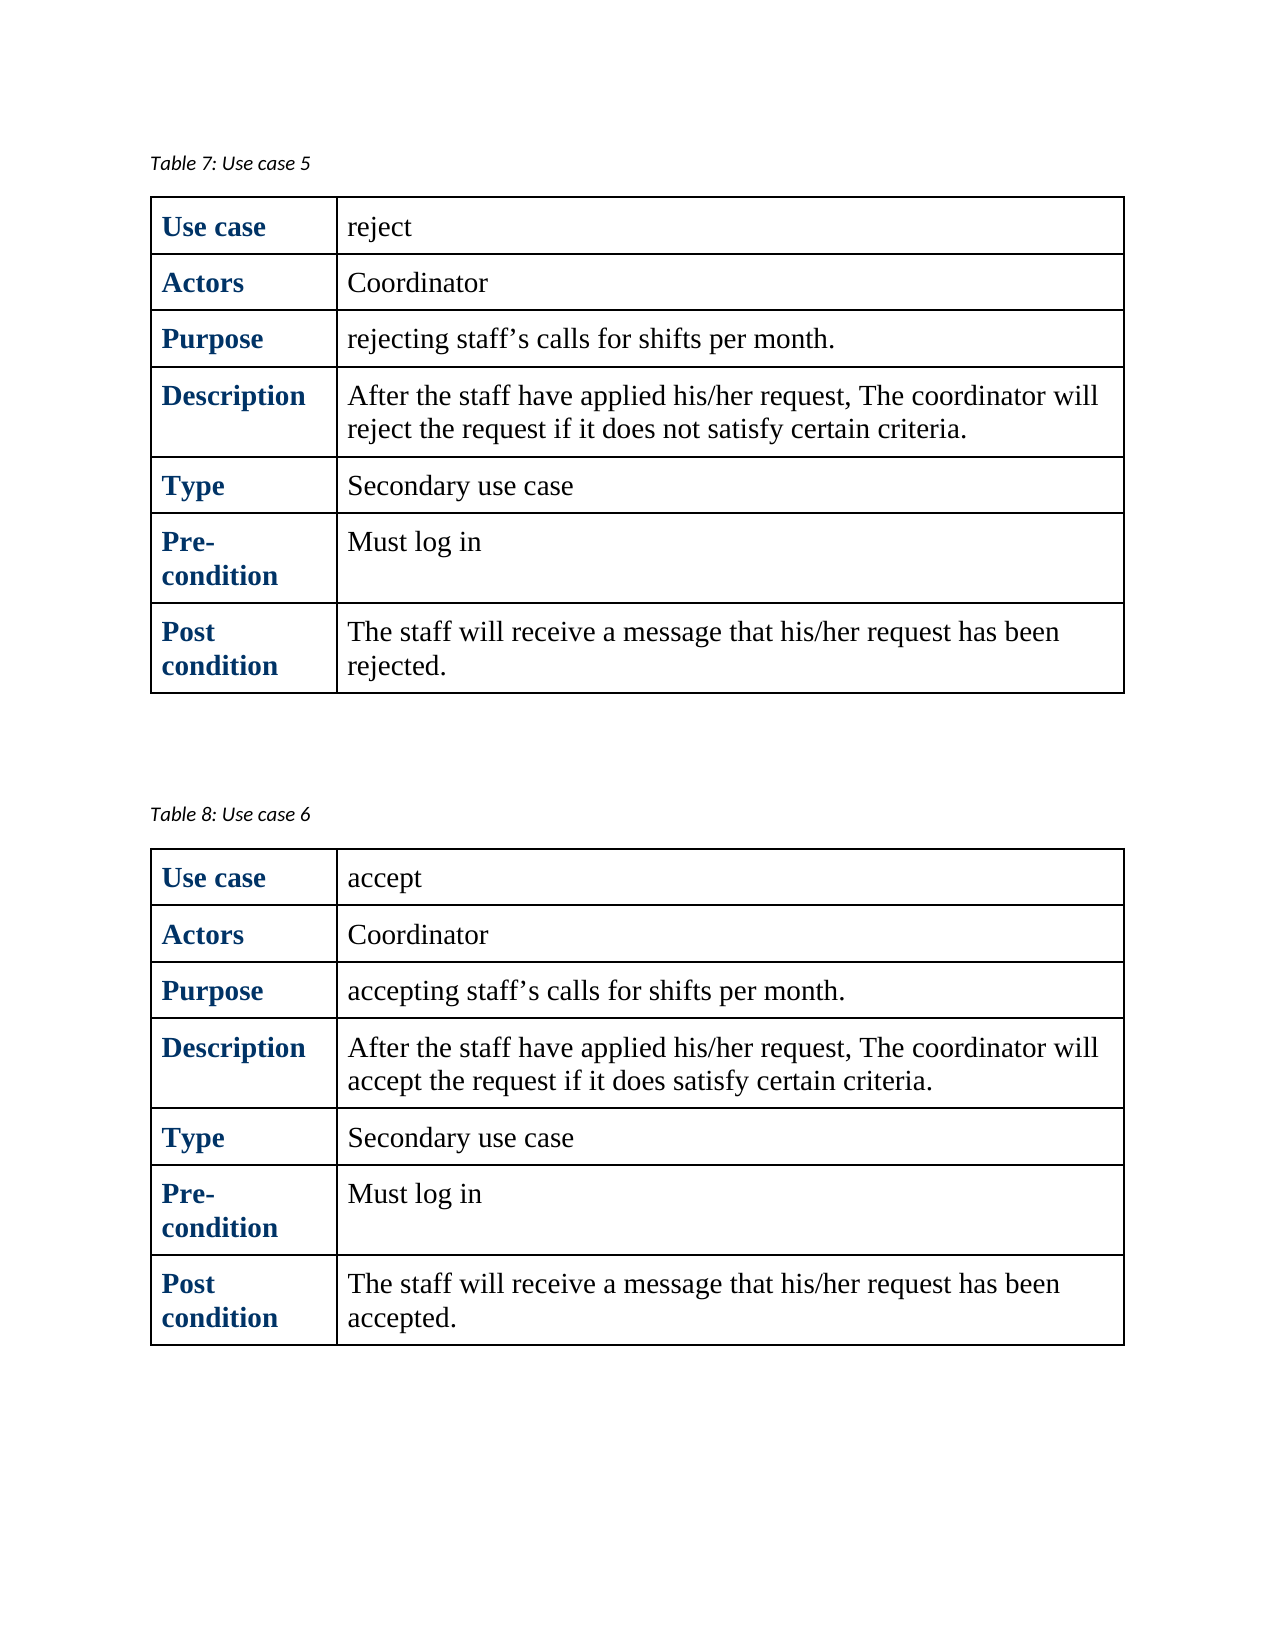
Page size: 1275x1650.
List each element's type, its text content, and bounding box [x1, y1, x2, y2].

table_cell accepting staff’s calls for shifts per month. [338, 963, 1123, 1017]
text Table 7: Use case 5 [150, 150, 1125, 175]
table_cell Post condition [152, 604, 336, 692]
table_cell Purpose [152, 963, 336, 1017]
table_cell The staff will receive a message that his/her request has been accepted. [338, 1256, 1123, 1344]
table_cell Post condition [152, 1256, 336, 1344]
table_cell Secondary use case [338, 458, 1123, 512]
table_header reject [338, 198, 1123, 253]
table_cell Pre-condition [152, 514, 336, 602]
table_cell Actors [152, 255, 336, 309]
text Table 8: Use case 6 [150, 802, 1125, 827]
table_cell Actors [152, 906, 336, 961]
table_cell Coordinator [338, 255, 1123, 309]
table_cell The staff will receive a message that his/her request has been rejected. [338, 604, 1123, 692]
table_cell Pre-condition [152, 1166, 336, 1254]
table_cell Type [152, 458, 336, 512]
table_cell After the staff have applied his/her request, The coordinator will accept the request if it does satisfy certain criteria. [338, 1019, 1123, 1107]
table_header accept [338, 850, 1123, 904]
table_cell Coordinator [338, 906, 1123, 961]
table_cell Description [152, 1019, 336, 1107]
table_cell Description [152, 368, 336, 456]
table_cell Secondary use case [338, 1109, 1123, 1164]
table_cell Must log in [338, 1166, 1123, 1254]
table_cell Purpose [152, 311, 336, 366]
table_cell Must log in [338, 514, 1123, 602]
table_header Use case [152, 198, 336, 253]
table_cell rejecting staff’s calls for shifts per month. [338, 311, 1123, 366]
table_cell Type [152, 1109, 336, 1164]
table_cell After the staff have applied his/her request, The coordinator will reject the request if it does not satisfy certain criteria. [338, 368, 1123, 456]
table_header Use case [152, 850, 336, 904]
